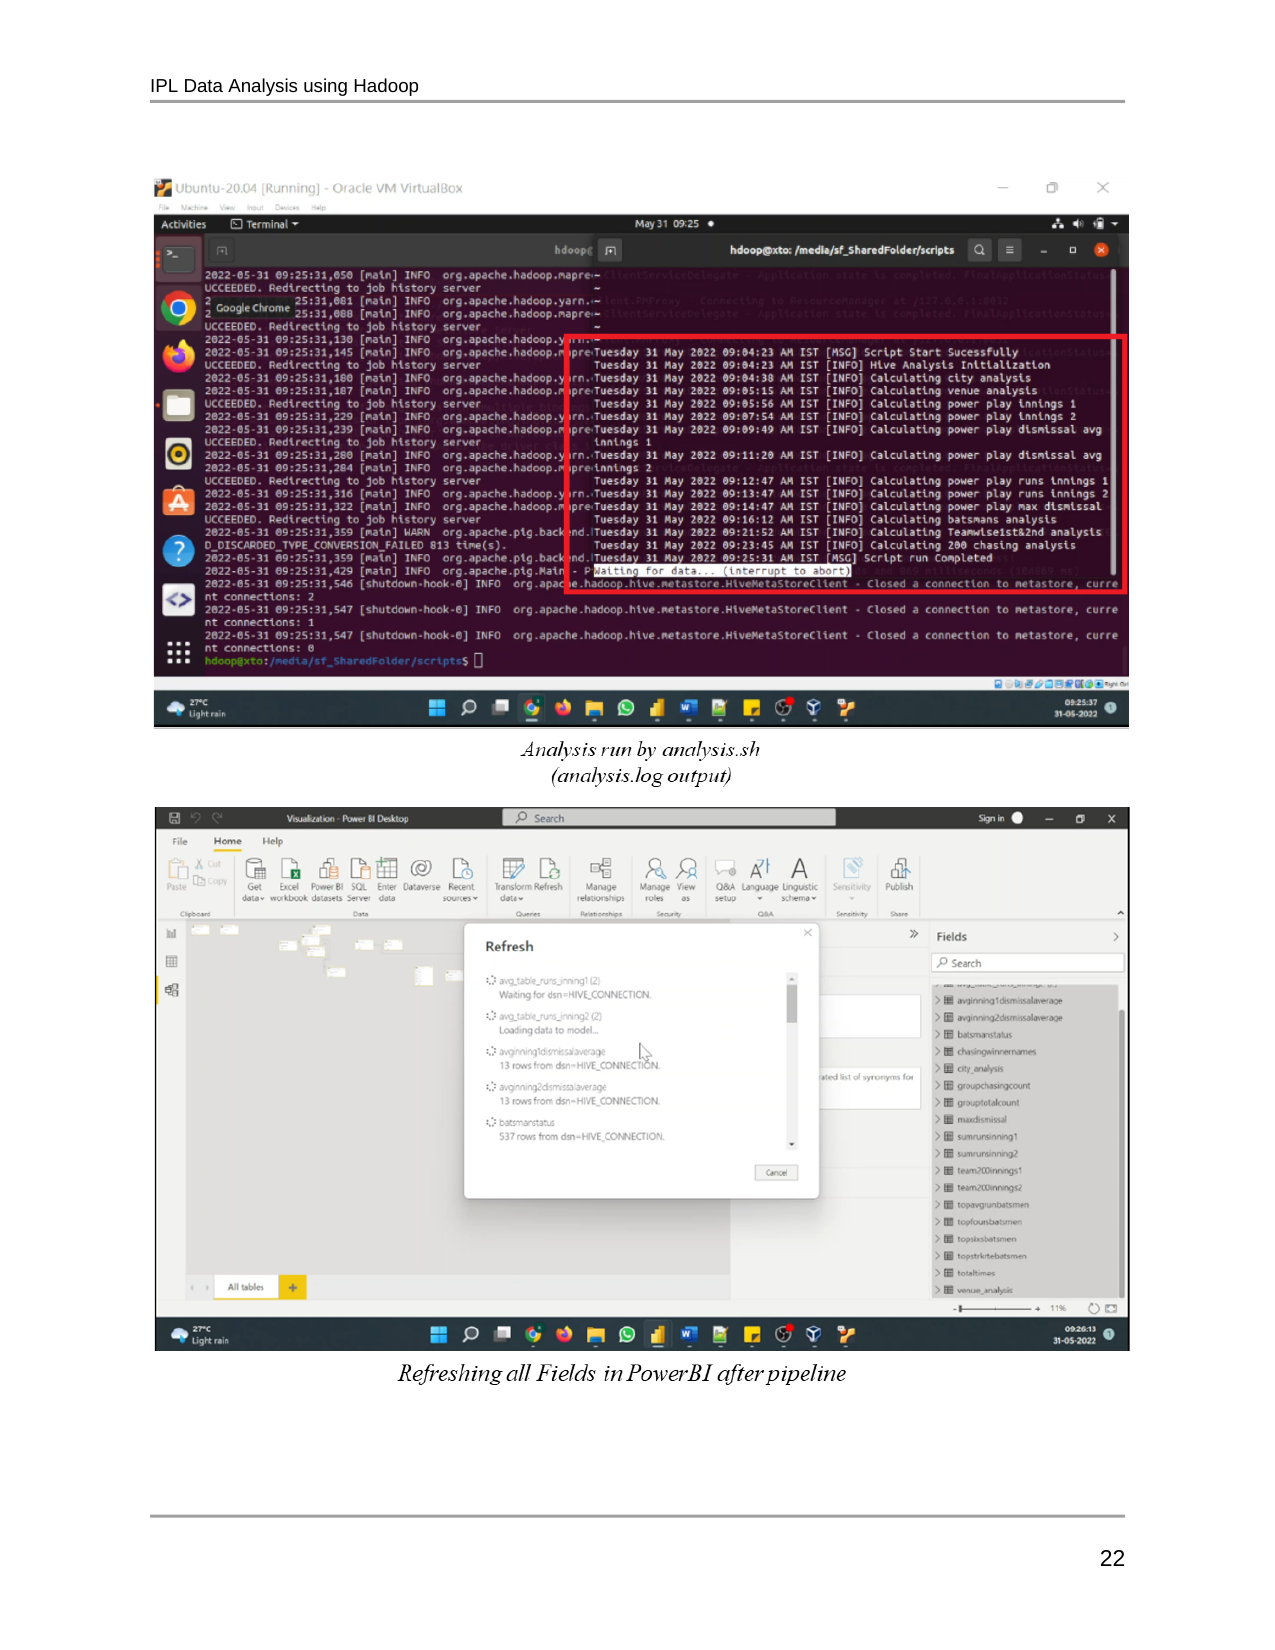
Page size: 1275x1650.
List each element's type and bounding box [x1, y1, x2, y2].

picture [154, 807, 1130, 1401]
picture [153, 178, 1129, 800]
